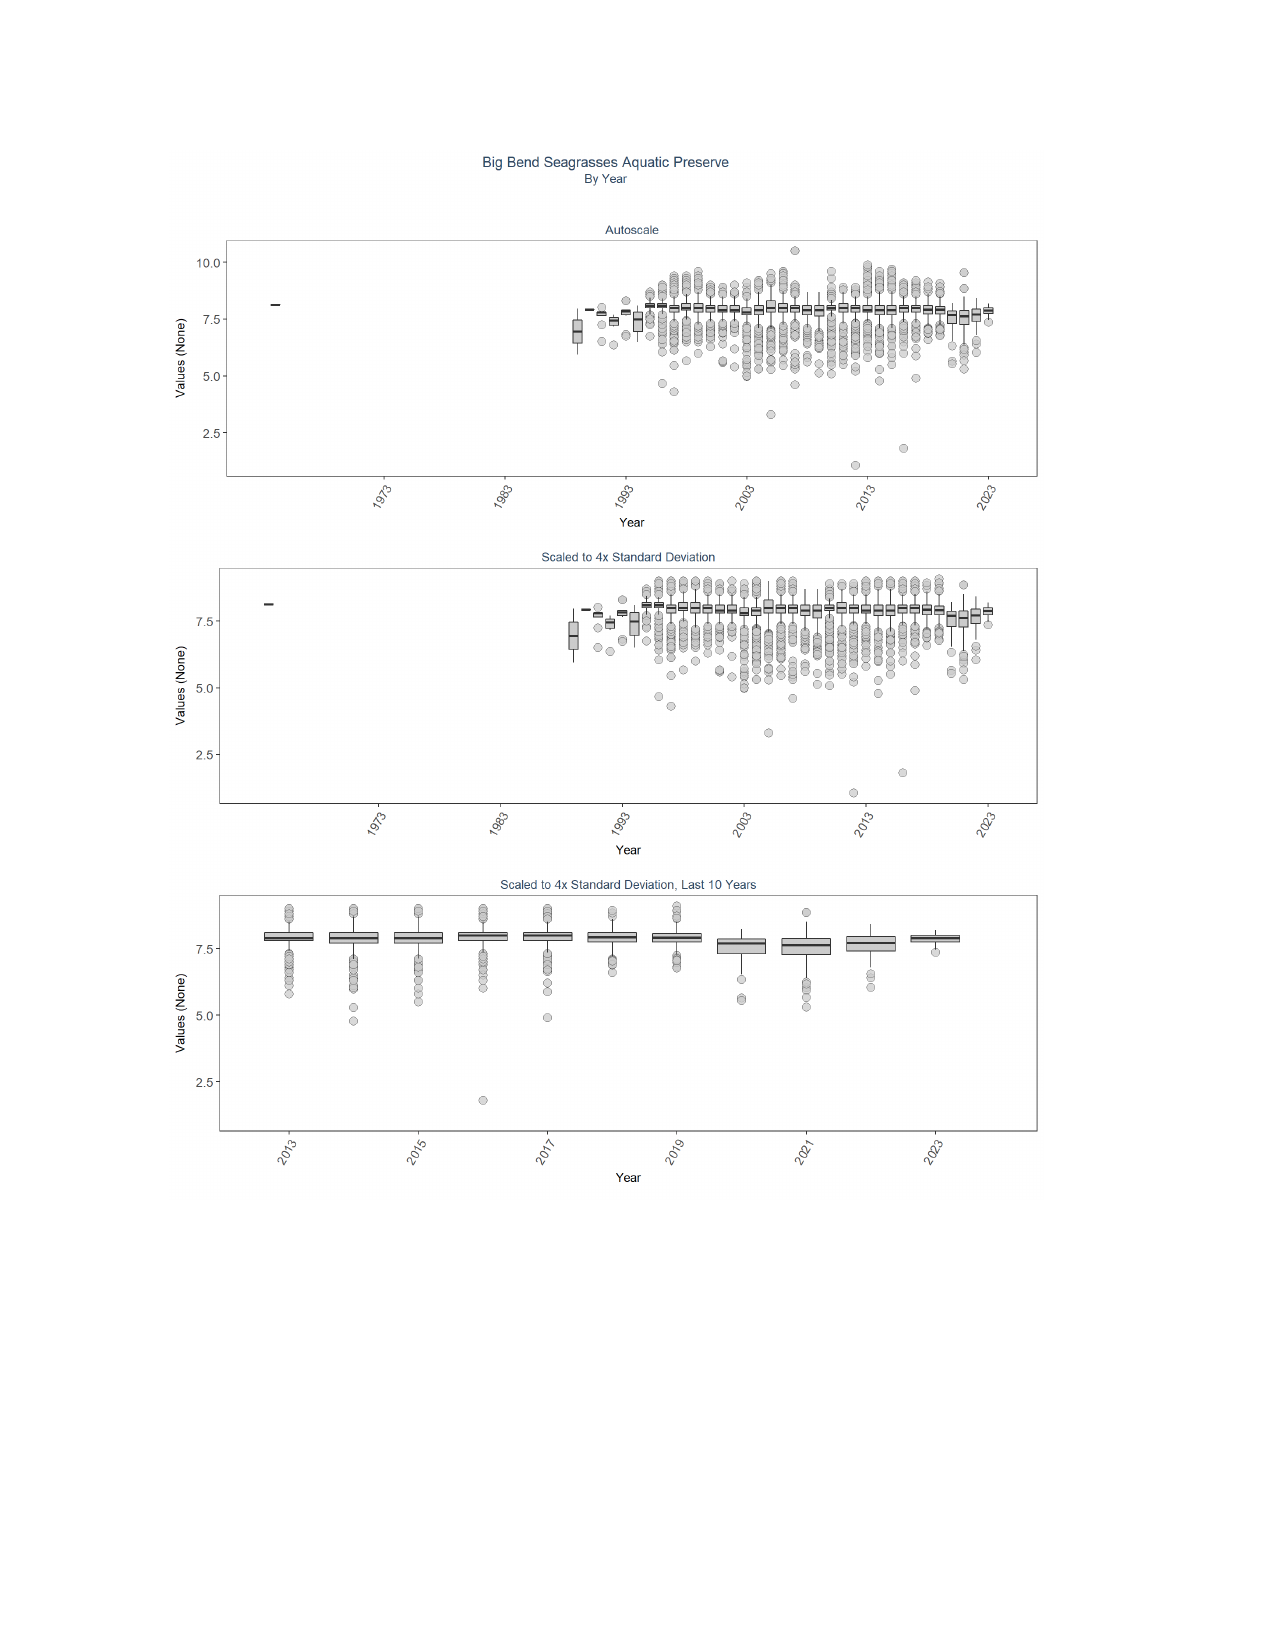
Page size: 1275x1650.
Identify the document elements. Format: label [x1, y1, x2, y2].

picture [168, 150, 1044, 1200]
